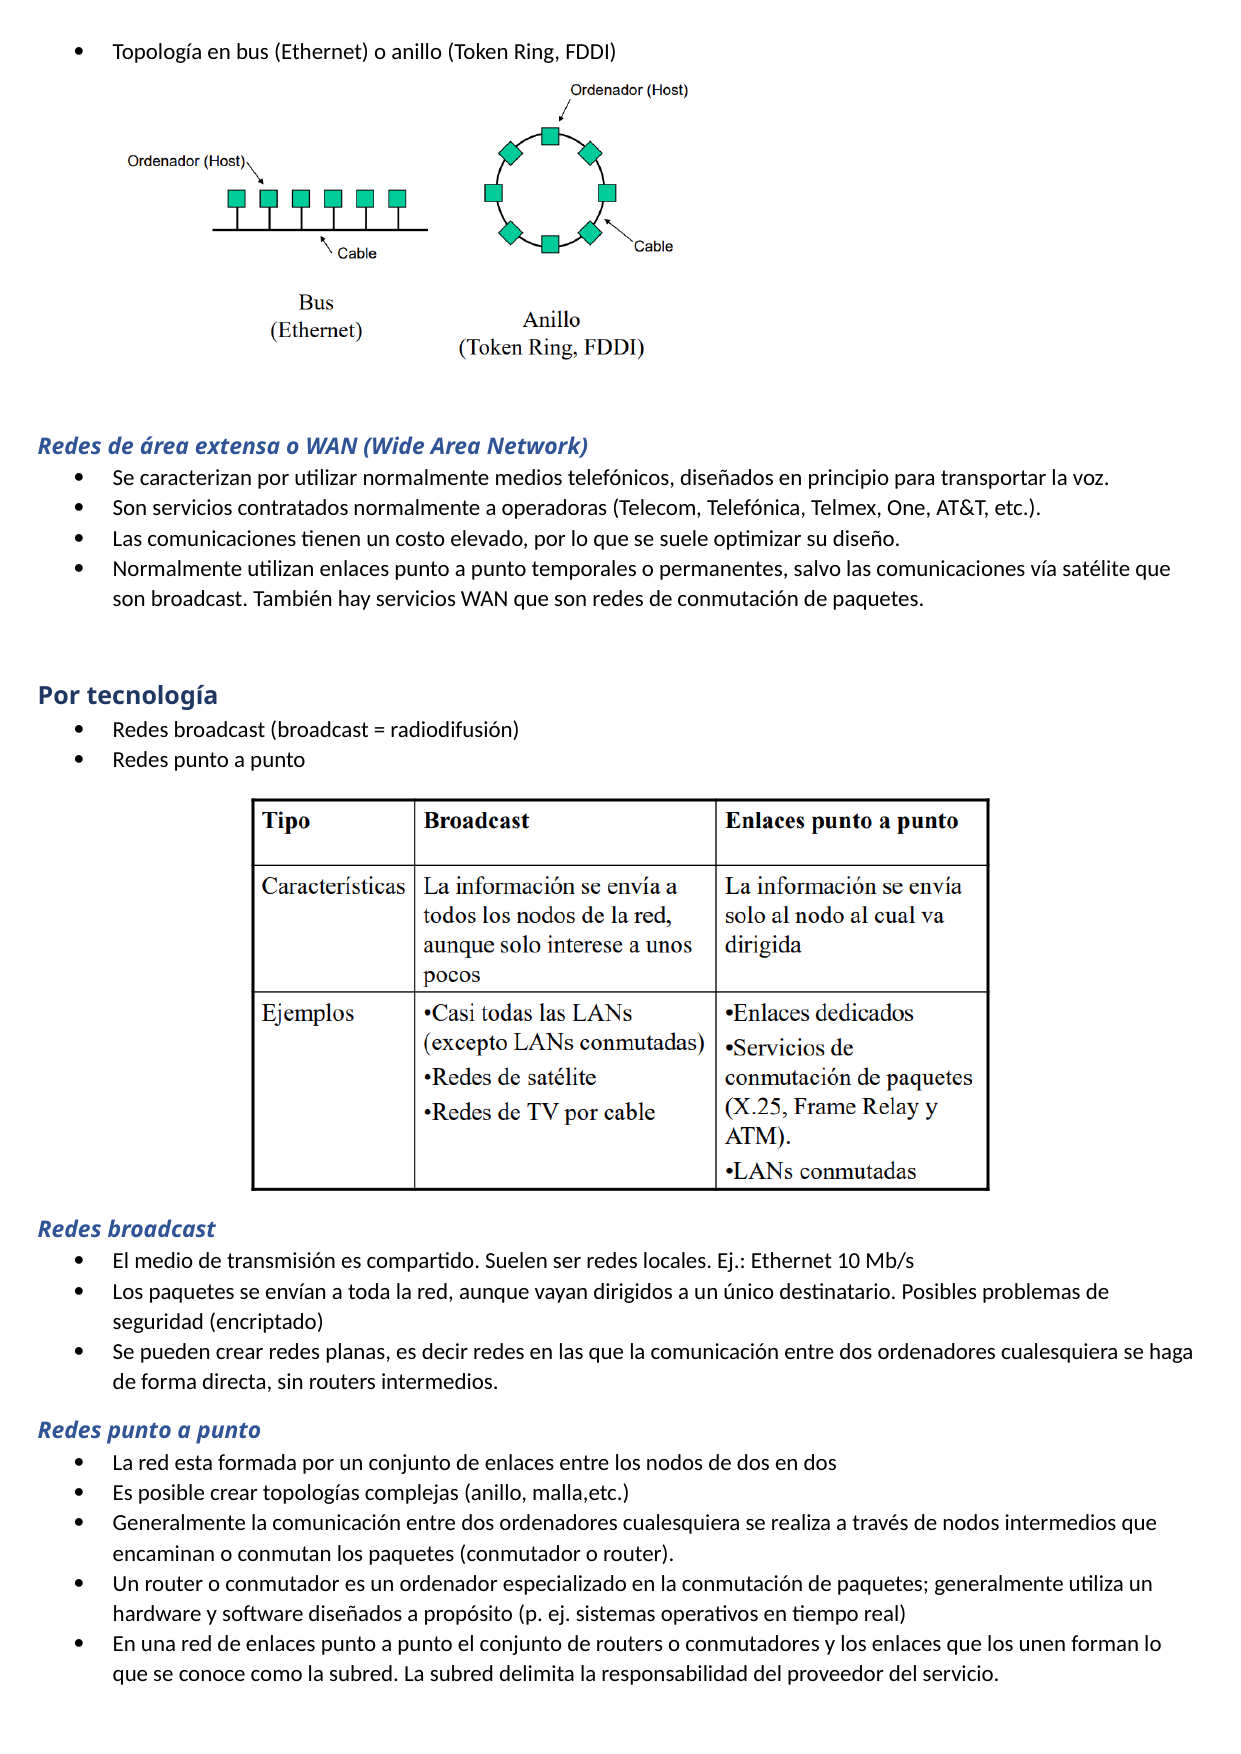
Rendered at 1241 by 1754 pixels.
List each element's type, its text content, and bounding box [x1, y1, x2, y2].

picture [245, 791, 995, 1194]
list Redes broadcast (broadcast = radiodifusión) [75, 715, 1203, 743]
subtitle Por tecnología [37, 678, 1203, 712]
subtitle Redes punto a punto [37, 1414, 1203, 1446]
subtitle Redes de área extensa o WAN (Wide Area Network) [37, 429, 1203, 461]
list Generalmente la comunicación entre dos ordenadores cualesquiera se realiza a través de nodos intermedios que encaminan o conmutan los paquetes (conmutador o router). [75, 1508, 1203, 1567]
list En una red de enlaces punto a punto el conjunto de routers o conmutadores y los enlaces que los unen forman lo que se conoce como la subred. La subred delimita la responsabilidad del proveedor del servicio. [75, 1629, 1203, 1688]
list Es posible crear topologías complejas (anillo, malla,etc.) [75, 1478, 1203, 1506]
subtitle Redes broadcast [37, 1213, 1203, 1244]
list Se pueden crear redes planas, es decir redes en las que la comunicación entre dos ordenadores cualesquiera se haga de forma directa, sin routers intermedios. [75, 1337, 1203, 1396]
picture [112, 67, 714, 364]
list Son servicios contratados normalmente a operadoras (Telecom, Telefónica, Telmex, One, AT&T, etc.). [75, 493, 1203, 522]
list Un router o conmutador es un ordenador especializado en la conmutación de paquetes; generalmente utiliza un hardware y software diseñados a propósito (p. ej. sistemas operativos en tiempo real) [75, 1569, 1203, 1627]
list Normalmente utilizan enlaces punto a punto temporales o permanentes, salvo las comunicaciones vía satélite que son broadcast. También hay servicios WAN que son redes de conmutación de paquetes. [75, 554, 1203, 612]
list Redes punto a punto [75, 745, 1203, 773]
list El medio de transmisión es compartido. Suelen ser redes locales. Ej.: Ethernet 10 Mb/s [75, 1247, 1203, 1275]
list Las comunicaciones tienen un costo elevado, por lo que se suele optimizar su diseño. [75, 524, 1203, 552]
list La red esta formada por un conjunto de enlaces entre los nodos de dos en dos [75, 1448, 1203, 1476]
list Los paquetes se envían a toda la red, aunque vayan dirigidos a un único destinatario. Posibles problemas de seguridad (encriptado) [75, 1277, 1203, 1335]
list Se caracterizan por utilizar normalmente medios telefónicos, diseñados en principio para transportar la voz. [75, 463, 1203, 491]
